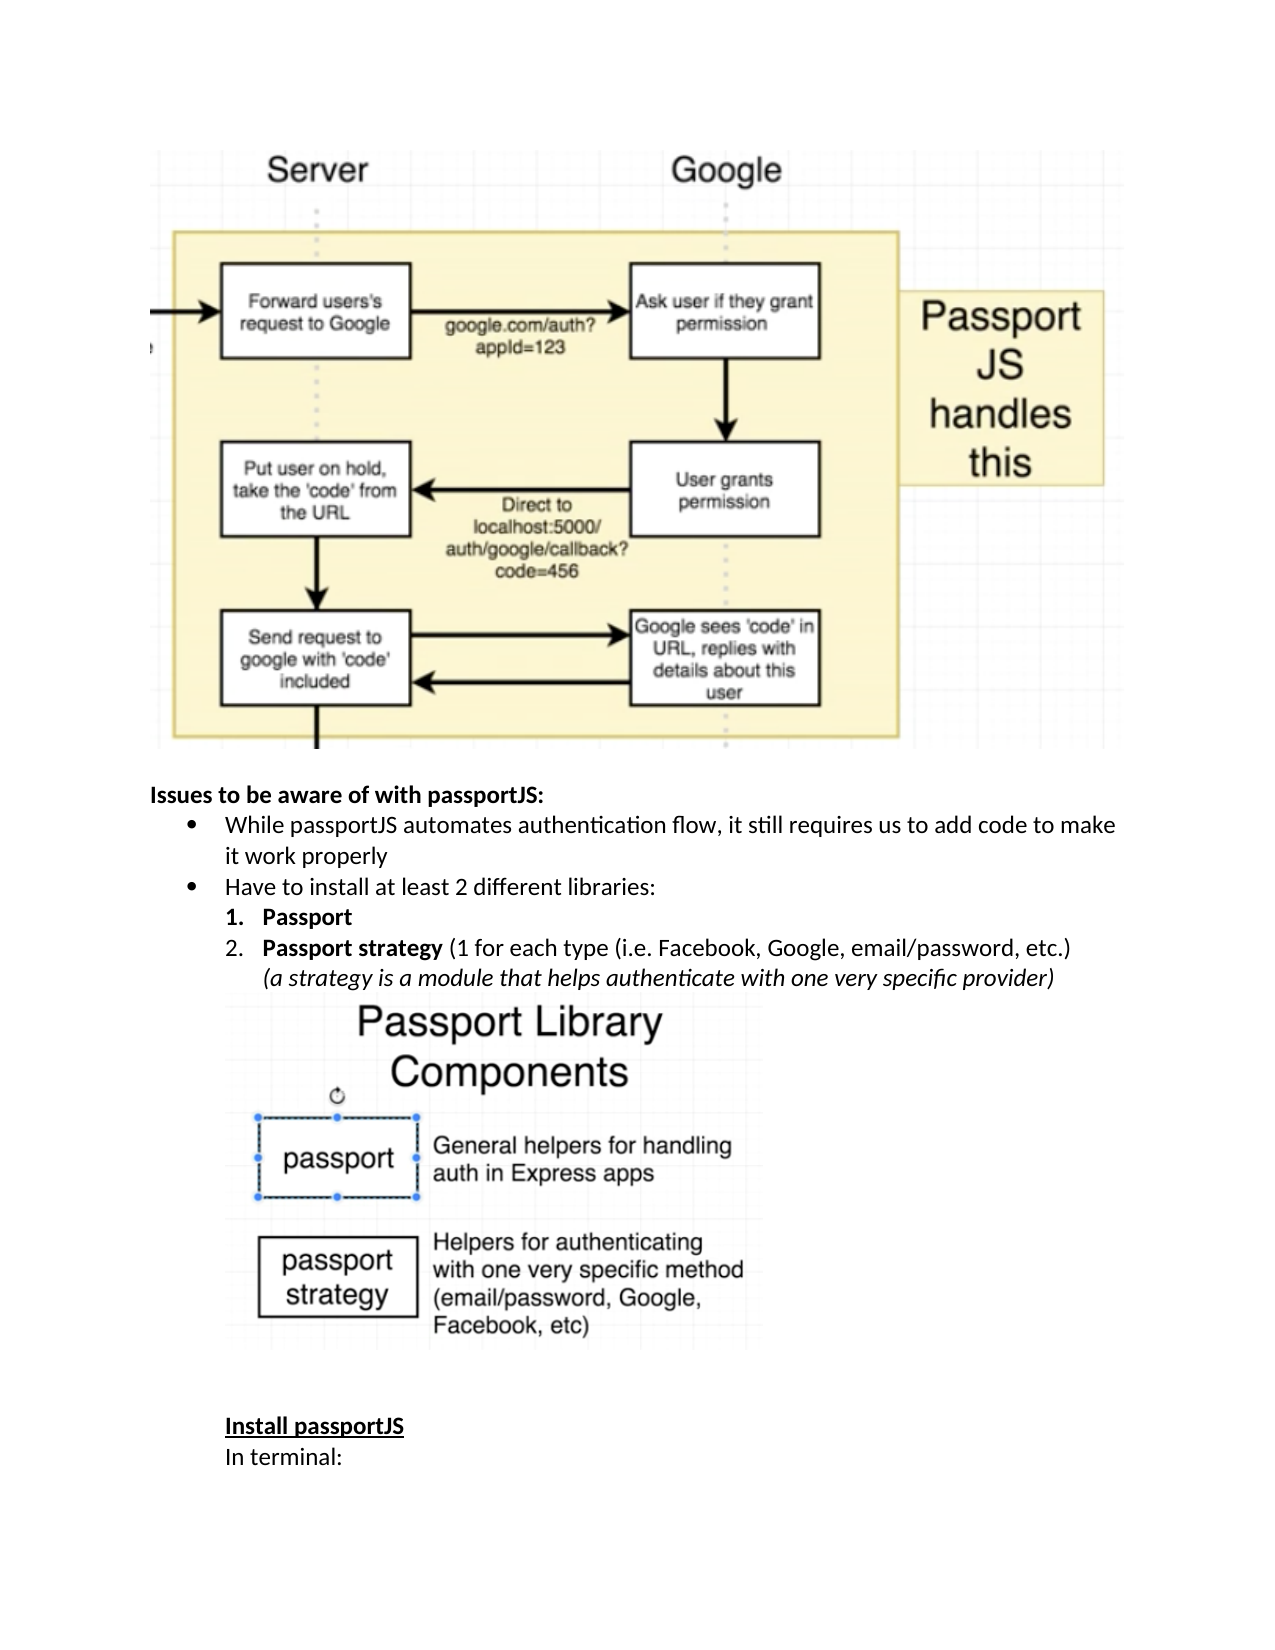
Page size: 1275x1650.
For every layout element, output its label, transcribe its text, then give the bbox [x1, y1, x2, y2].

list Have to install at least 2 different libraries: [187, 871, 1125, 901]
list While passportJS automates authentication flow, it still requires us to add code to make it work properly [187, 809, 1125, 871]
list In terminal: [225, 1441, 1125, 1471]
picture [150, 150, 1125, 749]
list Passport [225, 901, 1125, 932]
picture [225, 992, 763, 1350]
text Install passportJS [150, 1410, 1125, 1441]
text Issues to be aware of with passportJS: [150, 779, 1125, 809]
list Passport strategy (1 for each type (i.e. Facebook, Google, email/password, etc.) [225, 932, 1125, 962]
list (a strategy is a module that helps authenticate with one very specific provider) [262, 962, 1125, 993]
